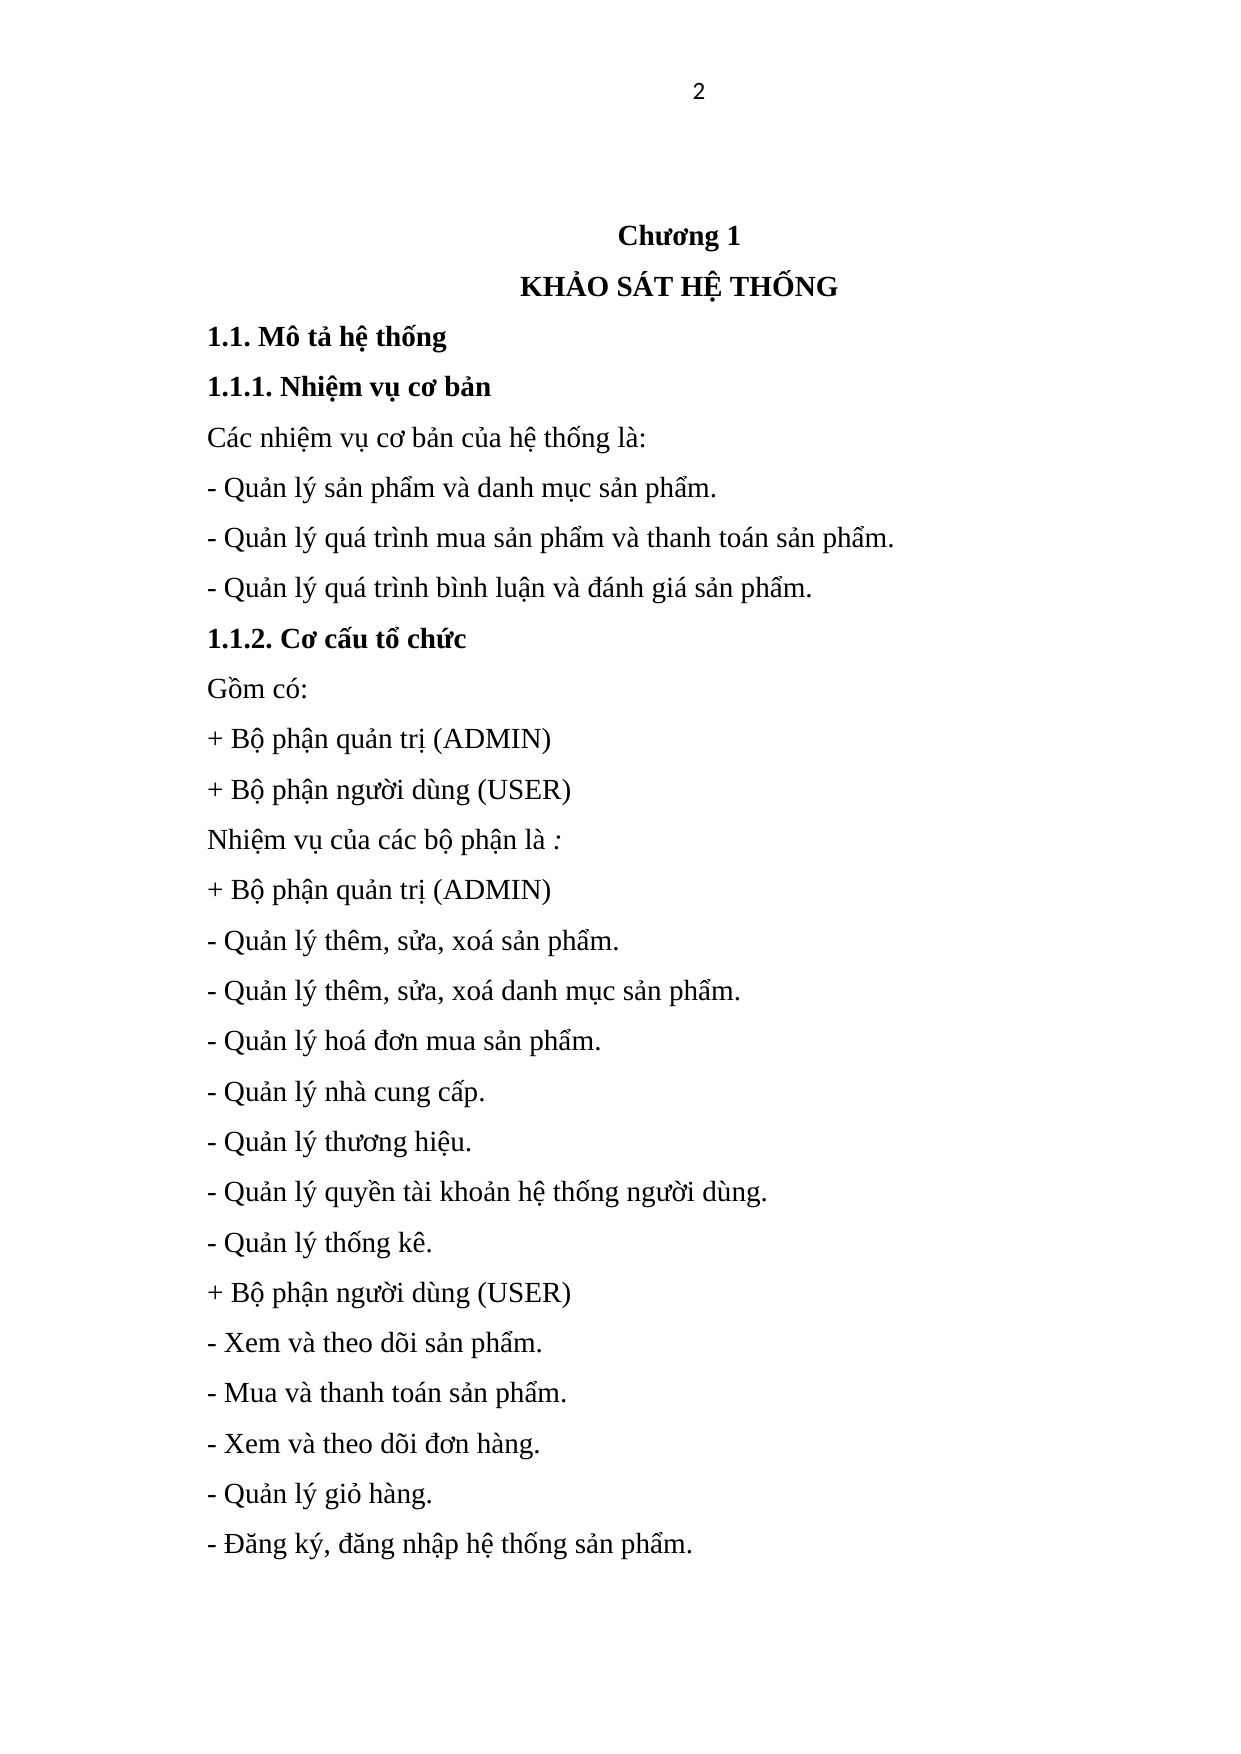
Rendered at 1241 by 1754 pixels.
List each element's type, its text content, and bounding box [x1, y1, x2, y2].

text - Quản lý thống kê. [207, 1225, 1152, 1258]
subtitle Chương 1 KHẢO SÁT HỆ THỐNG [207, 218, 1152, 302]
subtitle 1.1.1. Nhiệm vụ cơ bản [207, 369, 1152, 403]
text Nhiệm vụ của các bộ phận là : [207, 822, 1152, 856]
text - Quản lý hoá đơn mua sản phẩm. [207, 1023, 1152, 1057]
text - Quản lý quyền tài khoản hệ thống người dùng. [207, 1174, 1152, 1208]
text - Quản lý sản phẩm và danh mục sản phẩm. [207, 470, 1152, 503]
text - Xem và theo dõi sản phẩm. [207, 1325, 1152, 1359]
text - Quản lý quá trình bình luận và đánh giá sản phẩm. [207, 571, 1152, 604]
text - Mua và thanh toán sản phẩm. [207, 1376, 1152, 1409]
text Gồm có: [207, 671, 1152, 705]
text + Bộ phận quản trị (ADMIN) [207, 722, 1152, 755]
text - Đăng ký, đăng nhập hệ thống sản phẩm. [207, 1527, 1152, 1560]
text + Bộ phận người dùng (USER) [207, 1275, 1152, 1308]
text Các nhiệm vụ cơ bản của hệ thống là: [207, 420, 1152, 453]
text - Quản lý giỏ hàng. [207, 1476, 1152, 1510]
subtitle 1.1. Mô tả hệ thống [207, 319, 1152, 353]
subtitle 1.1.2. Cơ cấu tổ chức [207, 621, 1152, 654]
text - Quản lý thương hiệu. [207, 1124, 1152, 1158]
text - Xem và theo dõi đơn hàng. [207, 1426, 1152, 1459]
text - Quản lý thêm, sửa, xoá danh mục sản phẩm. [207, 973, 1152, 1007]
text - Quản lý quá trình mua sản phẩm và thanh toán sản phẩm. [207, 520, 1152, 554]
text - Quản lý nhà cung cấp. [207, 1074, 1152, 1107]
text + Bộ phận người dùng (USER) [207, 772, 1152, 805]
text - Quản lý thêm, sửa, xoá sản phẩm. [207, 923, 1152, 956]
text + Bộ phận quản trị (ADMIN) [207, 872, 1152, 906]
